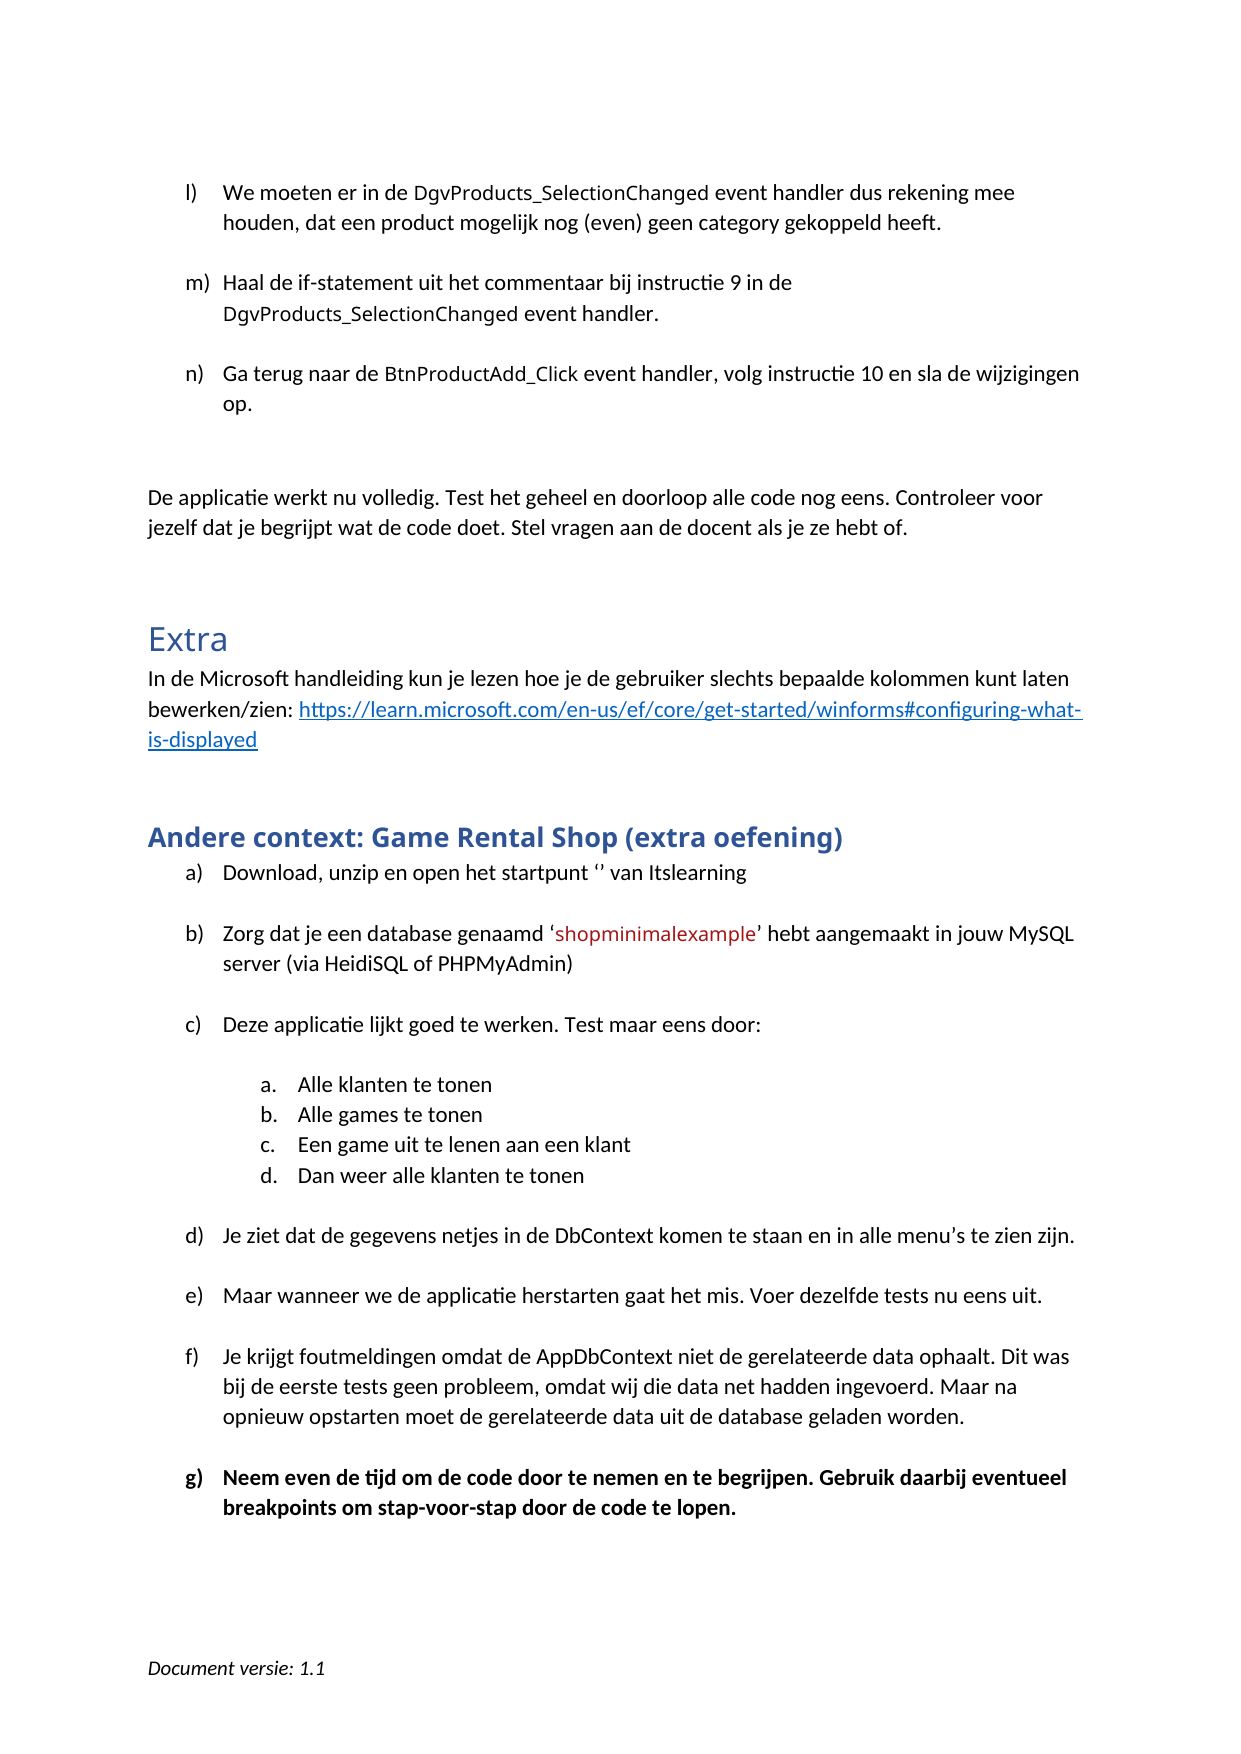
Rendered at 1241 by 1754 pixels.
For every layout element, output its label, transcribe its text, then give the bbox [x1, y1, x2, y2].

list Download, unzip en open het startpunt ‘’ van Itslearning [185, 858, 1093, 887]
list Ga terug naar de BtnProductAdd_Click event handler, volg instructie 10 en sla de wijzigingen op. [185, 359, 1093, 418]
list Je ziet dat de gegevens netjes in de DbContext komen te staan en in alle menu’s te zien zijn. [185, 1221, 1093, 1249]
list Een game uit te lenen aan een klant [260, 1131, 1093, 1158]
list Alle games te tonen [260, 1100, 1093, 1128]
list Zorg dat je een database genaamd ‘shopminimalexample’ hebt aangemaakt in jouw MySQL server (via HeidiSQL of PHPMyAdmin) [185, 919, 1093, 977]
list Haal de if-statement uit het commentaar bij instructie 9 in de DgvProducts_SelectionChanged event handler. [185, 268, 1093, 327]
list Dan weer alle klanten te tonen [260, 1161, 1093, 1189]
subtitle Andere context: Game Rental Shop (extra oefening) [148, 819, 1093, 856]
list Je krijgt foutmeldingen omdat de AppDbContext niet de gerelateerde data ophaalt. Dit was bij de eerste tests geen probleem, omdat wij die data net hadden ingevoerd. Maar na opnieuw opstarten moet de gerelateerde data uit de database geladen worden. [185, 1342, 1093, 1430]
list Maar wanneer we de applicatie herstarten gaat het mis. Voer dezelfde tests nu eens uit. [185, 1282, 1093, 1309]
subtitle Extra [148, 616, 1093, 661]
list We moeten er in de DgvProducts_SelectionChanged event handler dus rekening mee houden, dat een product mogelijk nog (even) geen category gekoppeld heeft. [185, 178, 1093, 236]
text De applicatie werkt nu volledig. Test het geheel en doorloop alle code nog eens. Controleer voor jezelf dat je begrijpt wat de code doet. Stel vragen aan de docent als je ze hebt of. [148, 483, 1093, 542]
text In de Microsoft handleiding kun je lezen hoe je de gebruiker slechts bepaalde kolommen kunt laten bewerken/zien: https://learn.microsoft.com/en-us/ef/core/get-started/winforms#configuring-what-is-displayed [148, 664, 1093, 753]
list Deze applicatie lijkt goed te werken. Test maar eens door: [185, 1010, 1093, 1038]
list Alle klanten te tonen [260, 1070, 1093, 1098]
list Neem even de tijd om de code door te nemen en te begrijpen. Gebruik daarbij eventueel breakpoints om stap-voor-stap door de code te lopen. [185, 1463, 1093, 1521]
